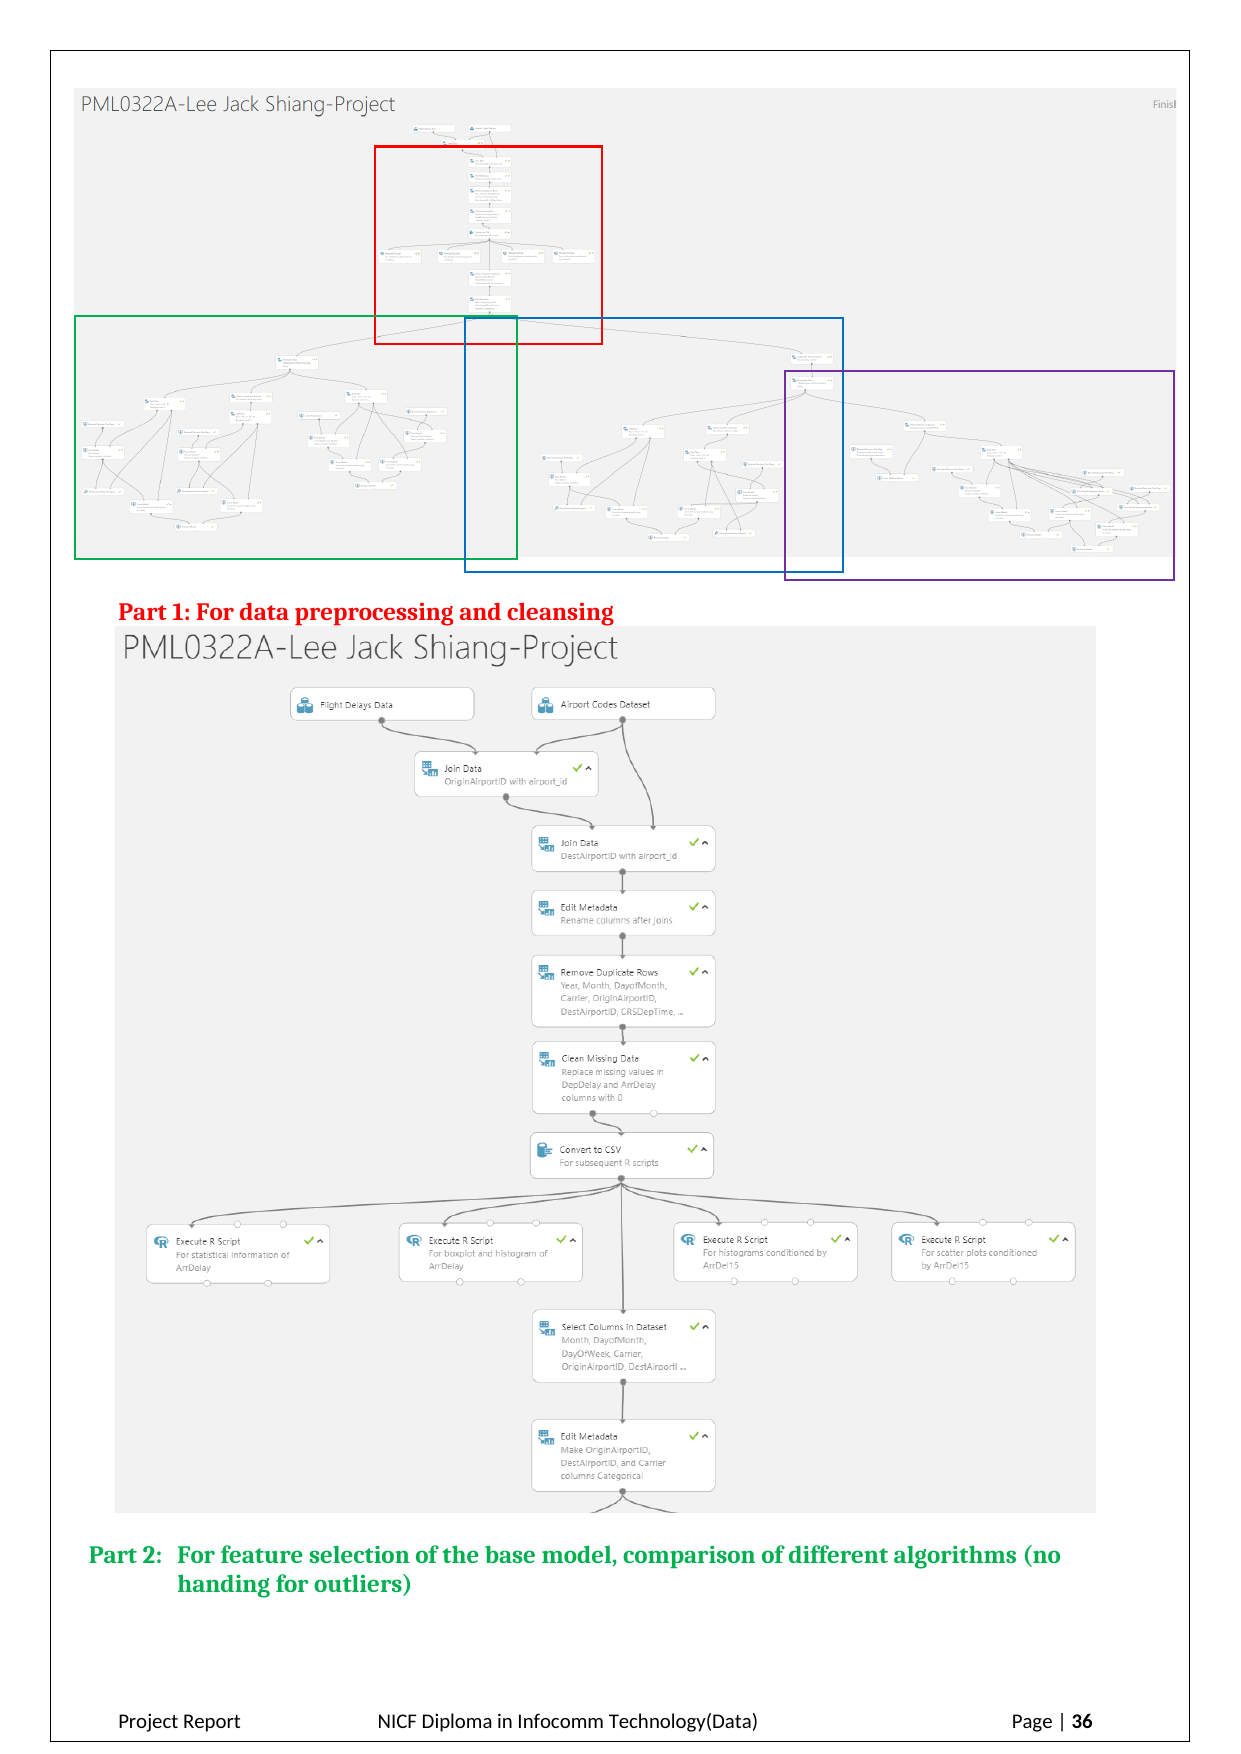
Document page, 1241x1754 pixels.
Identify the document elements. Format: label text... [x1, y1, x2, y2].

picture [466, 345, 516, 557]
picture [114, 626, 1097, 1513]
list Part 2: For feature selection of the base model, comparison of different algorithms (no handing for outliers) [88, 1541, 1122, 1598]
picture [73, 88, 1177, 557]
list Part 1: For data preprocessing and cleansing [118, 598, 1122, 627]
picture [466, 319, 516, 343]
picture [786, 372, 842, 557]
picture [518, 319, 601, 343]
picture [518, 319, 842, 557]
picture [76, 317, 464, 557]
picture [376, 317, 464, 343]
picture [844, 372, 1173, 557]
picture [376, 148, 601, 317]
